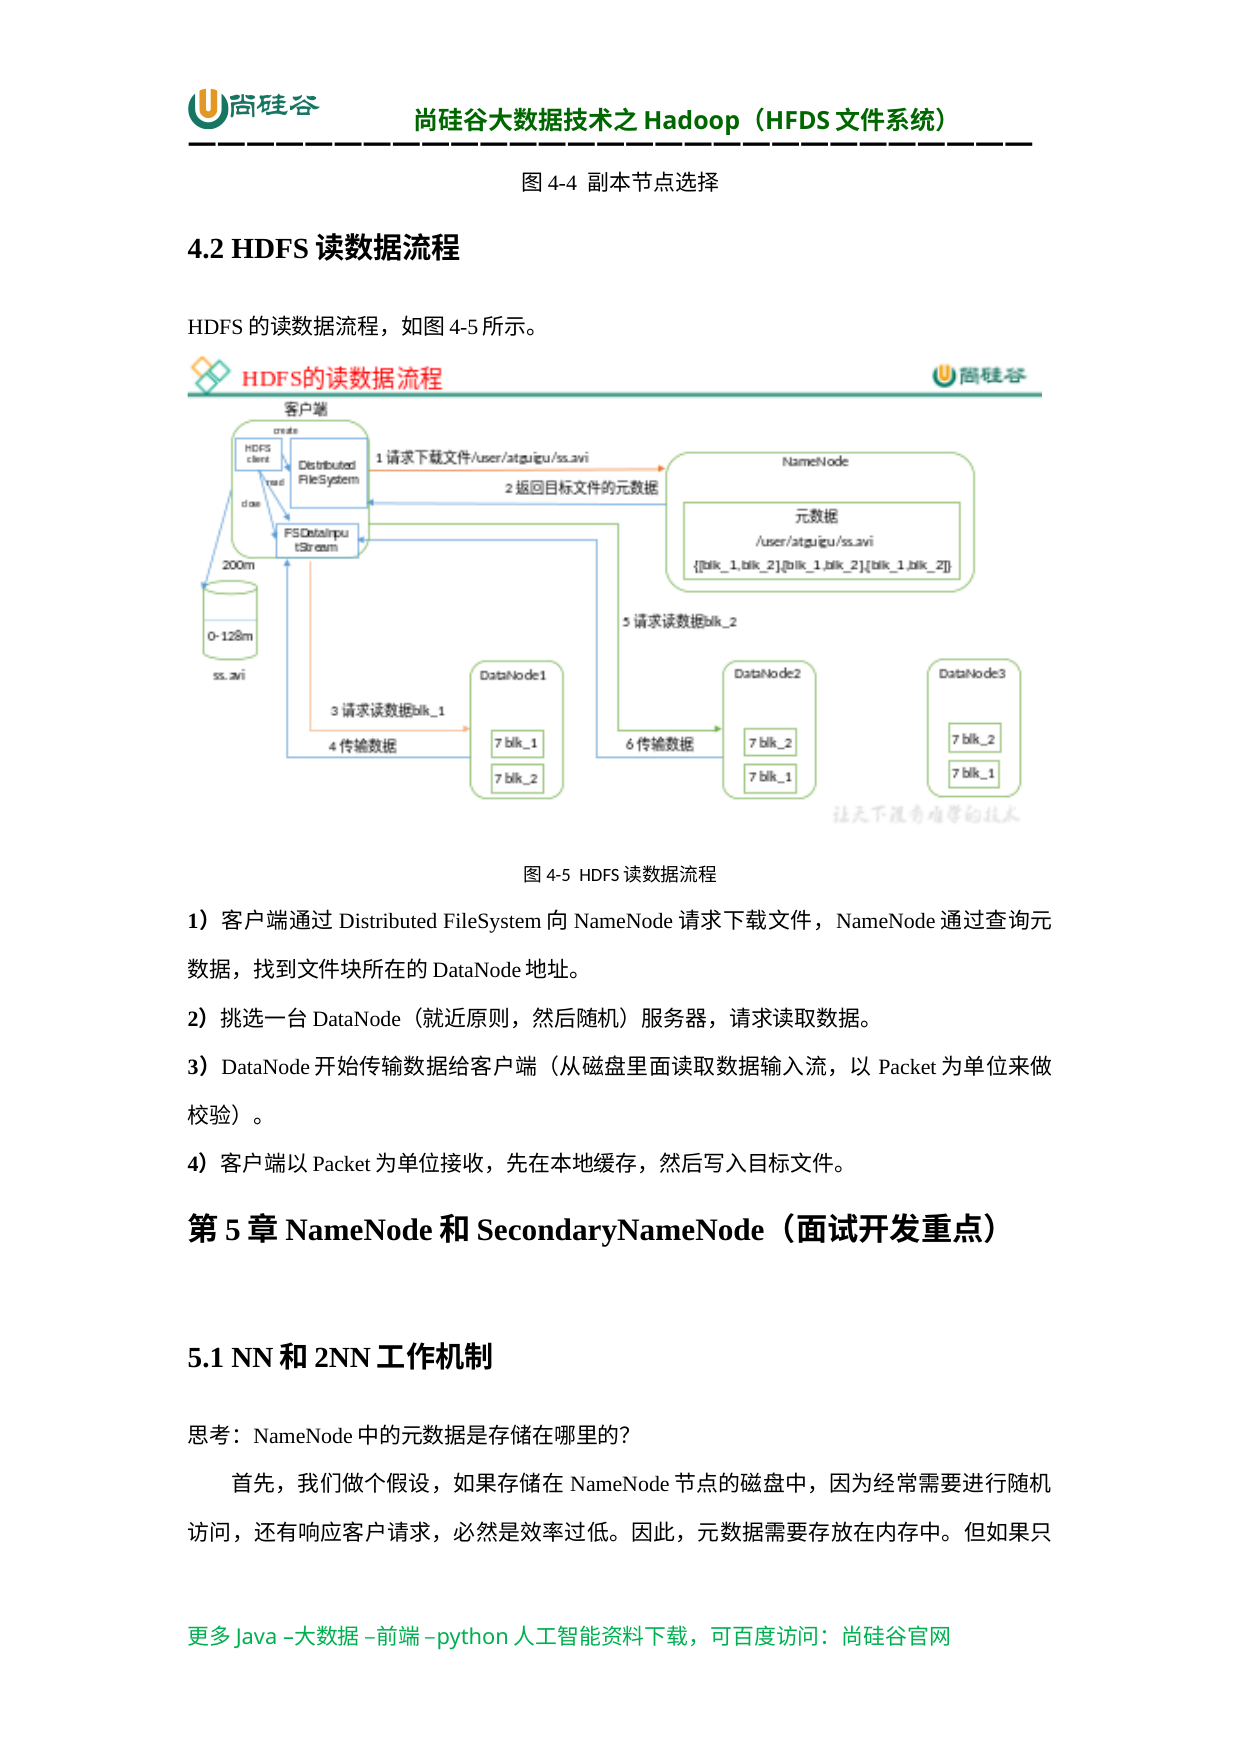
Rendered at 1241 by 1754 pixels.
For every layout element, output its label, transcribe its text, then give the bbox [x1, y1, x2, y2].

text 思考：NameNode中的元数据是存储在哪里的？ [187, 1417, 1053, 1450]
subtitle 4.2 HDFS读数据流程 [187, 213, 1053, 278]
text 1）客户端通过Distributed FileSystem向NameNode请求下载文件，NameNode通过查询元数据，找到文件块所在的DataNode地址。 [187, 903, 1053, 984]
subtitle 5.1 NN和2NN工作机制 [187, 1322, 1053, 1387]
text 图4-4 副本节点选择 [187, 165, 1053, 197]
text 图4-5 HDFS读数据流程 [187, 857, 1053, 889]
text 3）DataNode开始传输数据给客户端（从磁盘里面读取数据输入流，以Packet为单位来做校验）。 [187, 1048, 1053, 1130]
text 4）客户端以Packet为单位接收，先在本地缓存，然后写入目标文件。 [187, 1146, 1053, 1178]
text 2）挑选一台DataNode（就近原则，然后随机）服务器，请求读取数据。 [187, 1000, 1053, 1033]
subtitle 第5章 NameNode和SecondaryNameNode（面试开发重点） [187, 1194, 1053, 1259]
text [187, 1466, 1053, 1547]
picture [187, 88, 320, 130]
text HDFS的读数据流程，如图4-5所示。 [187, 308, 1053, 341]
